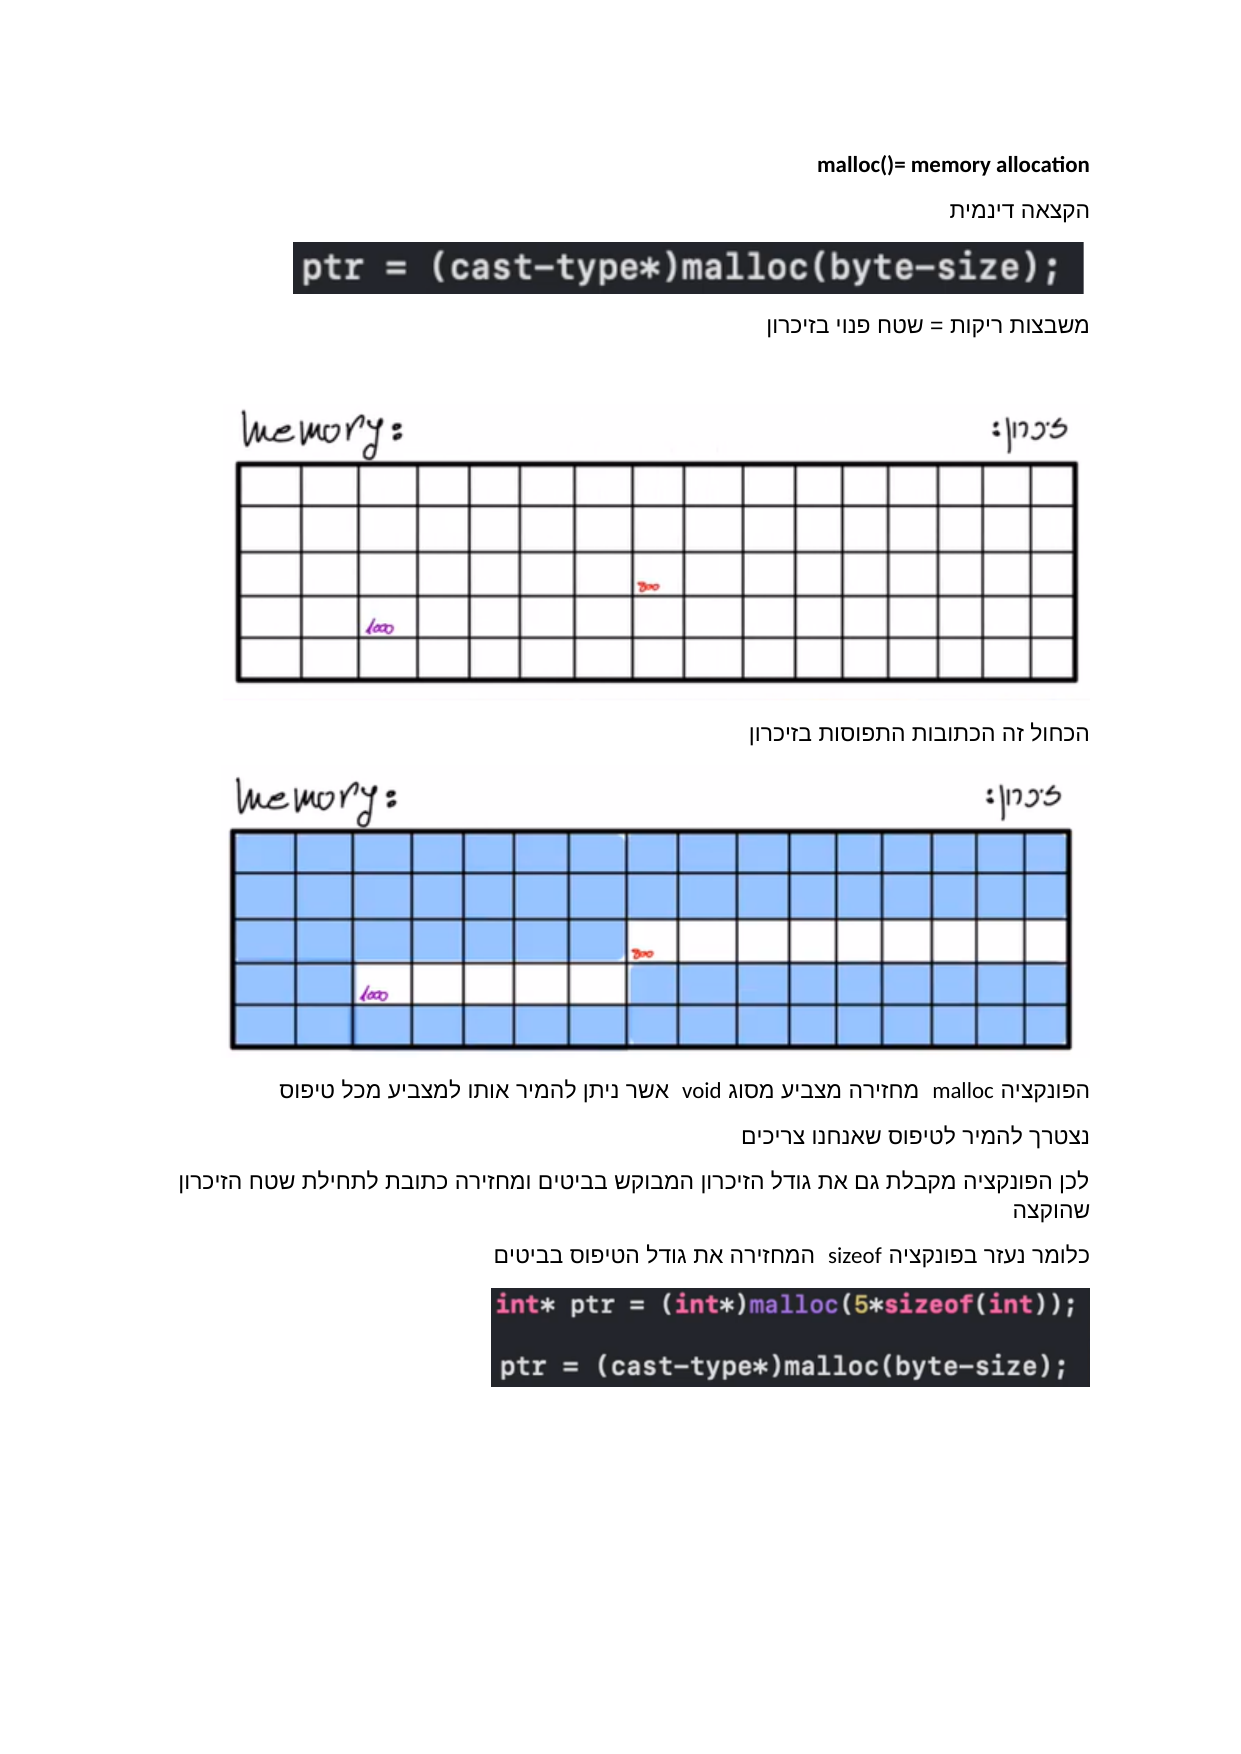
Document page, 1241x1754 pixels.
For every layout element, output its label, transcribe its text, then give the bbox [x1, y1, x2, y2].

picture [293, 242, 1084, 294]
picture [222, 404, 1090, 702]
text נצטרך להמיר לטיפוס שאנחנו צריכים [150, 1123, 1090, 1149]
text הקצאה דינמית [150, 197, 1090, 223]
text כלומר נעזר בפונקציה sizeof המחזירה את גודל הטיפוס בביטים [150, 1242, 1090, 1270]
text malloc()= memory allocation [150, 150, 1090, 178]
picture [491, 1288, 1090, 1387]
text לכן הפונקציה מקבלת גם את גודל הזיכרון המבוקש בביטים ומחזירה כתובת לתחילת שטח הזיכרון שהוקצה [150, 1168, 1090, 1223]
text משבצות ריקות = שטח פנוי בזיכרון [150, 312, 1090, 339]
text הכחול זה הכתובות התפוסות בזיכרון [150, 720, 1090, 746]
picture [221, 765, 1090, 1058]
text הפונקציה malloc מחזירה מצביע מסוג void אשר ניתן להמיר אותו למצביע מכל טיפוס [150, 1076, 1090, 1104]
